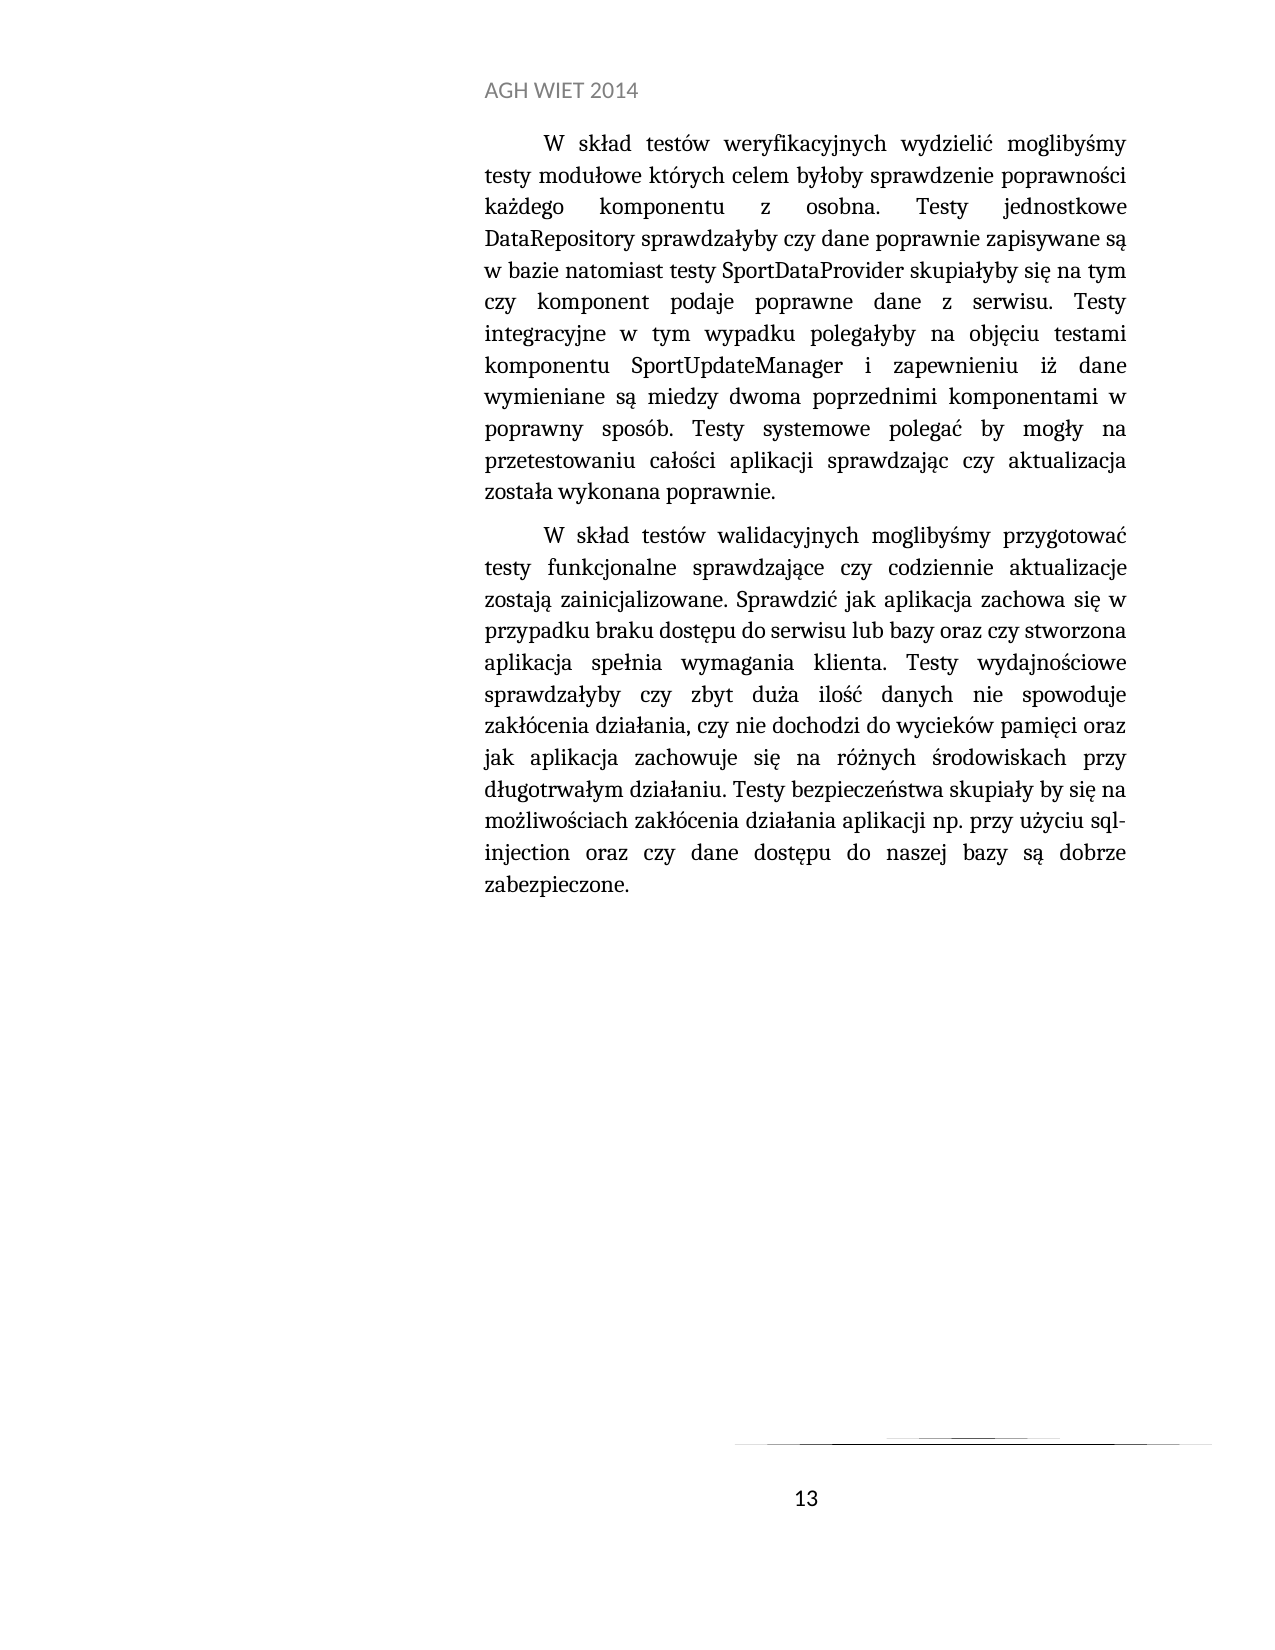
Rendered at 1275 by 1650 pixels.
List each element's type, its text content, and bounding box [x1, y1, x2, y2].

text W skład testów walidacyjnych moglibyśmy przygotować testy funkcjonalne sprawdzające czy codziennie aktualizacje zostają zainicjalizowane. Sprawdzić jak aplikacja zachowa się w przypadku braku dostępu do serwisu lub bazy oraz czy stworzona aplikacja spełnia wymagania klienta. Testy wydajnościowe sprawdzałyby czy zbyt duża ilość danych nie spowoduje zakłócenia działania, czy nie dochodzi do wycieków pamięci oraz jak aplikacja zachowuje się na różnych środowiskach przy długotrwałym działaniu. Testy bezpieczeństwa skupiały by się na możliwościach zakłócenia działania aplikacji np. przy użyciu sql-injection oraz czy dane dostępu do naszej bazy są dobrze zabezpieczone. [484, 522, 1127, 898]
text W skład testów weryfikacyjnych wydzielić moglibyśmy testy modułowe których celem byłoby sprawdzenie poprawności każdego komponentu z osobna. Testy jednostkowe DataRepository sprawdzałyby czy dane poprawnie zapisywane są w bazie natomiast testy SportDataProvider skupiałyby się na tym czy komponent podaje poprawne dane z serwisu. Testy integracyjne w tym wypadku polegałyby na objęciu testami komponentu SportUpdateManager i zapewnieniu iż dane wymieniane są miedzy dwoma poprzednimi komponentami w poprawny sposób. Testy systemowe polegać by mogły na przetestowaniu całości aplikacji sprawdzając czy aktualizacja została wykonana poprawnie. [484, 130, 1127, 506]
